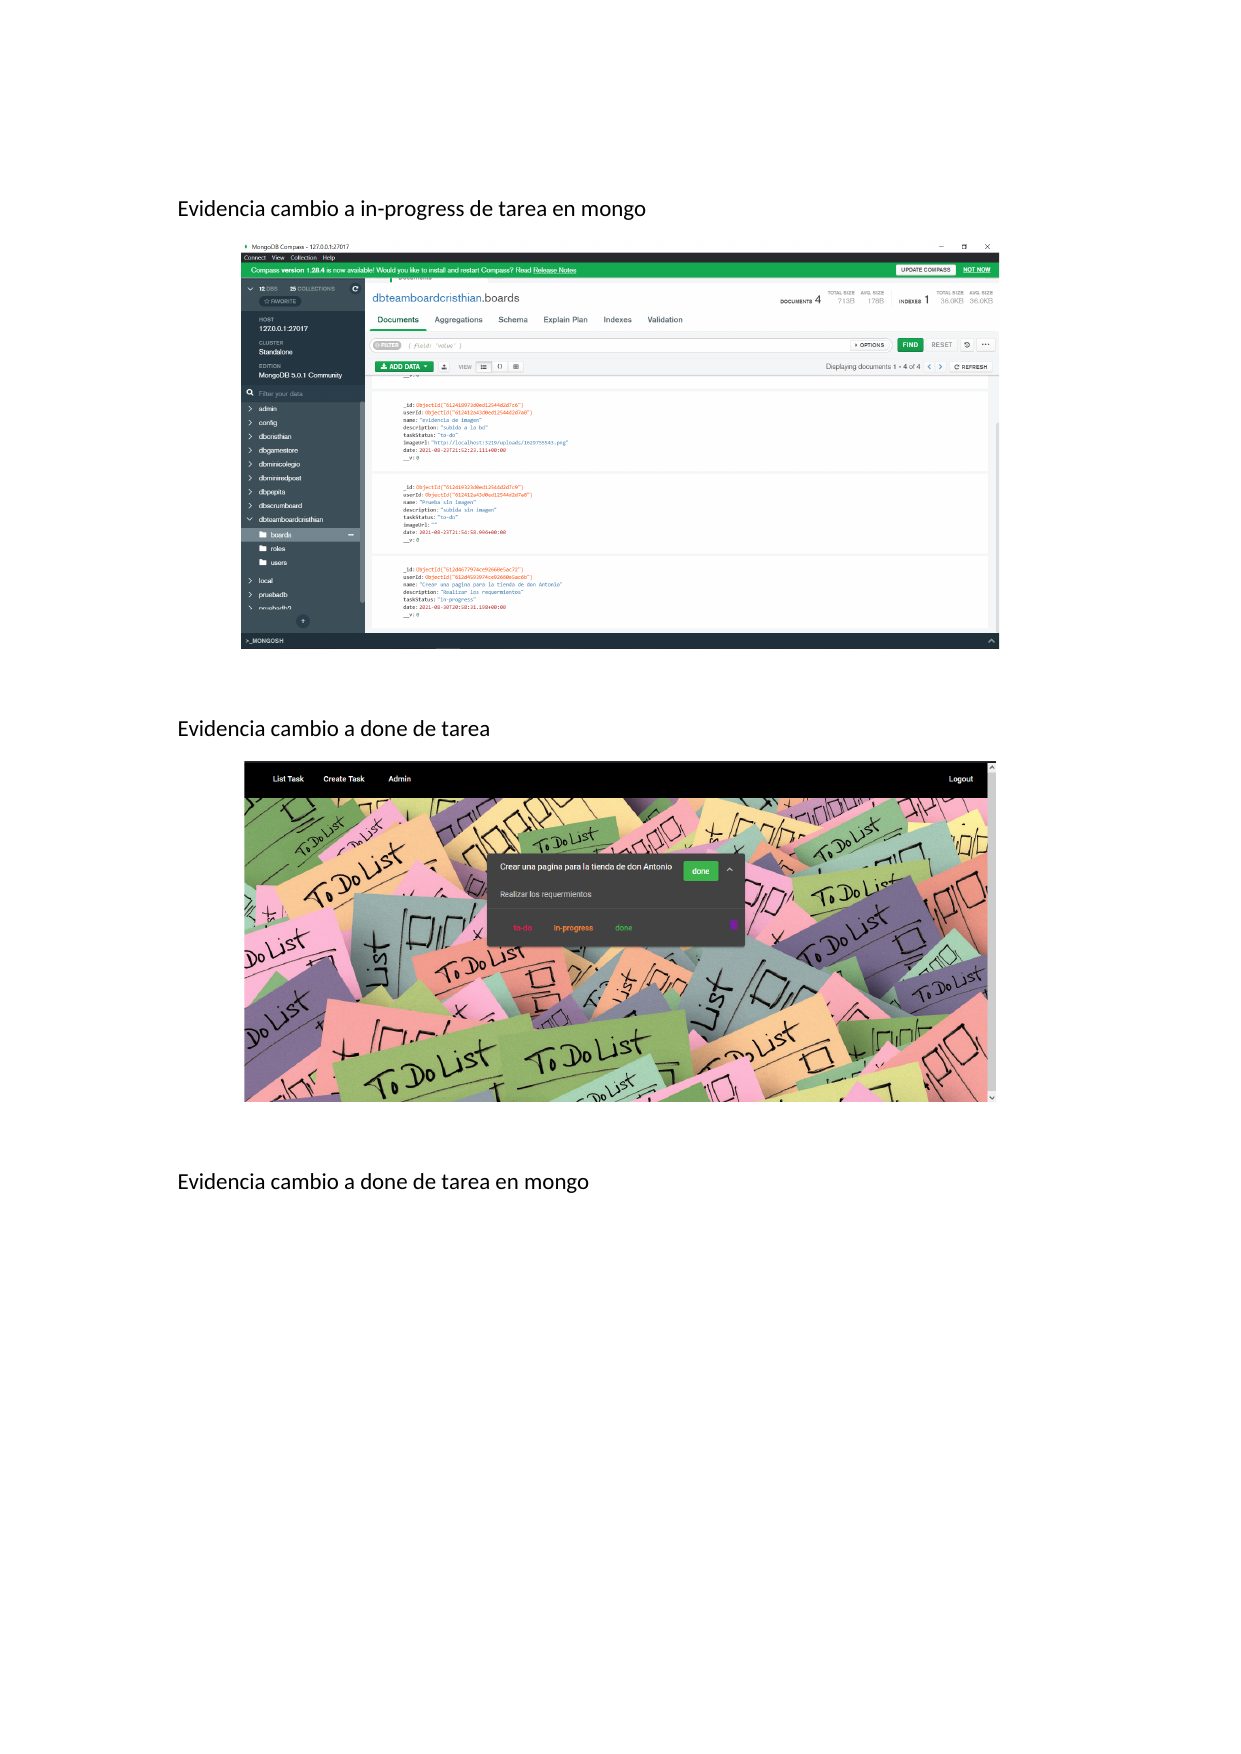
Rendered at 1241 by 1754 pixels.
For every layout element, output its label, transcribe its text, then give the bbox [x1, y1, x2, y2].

text Evidencia cambio a done de tarea en mongo [177, 1167, 1063, 1196]
text Evidencia cambio a done de tarea [177, 714, 1063, 743]
text Evidencia cambio a in-progress de tarea en mongo [177, 194, 1063, 222]
picture [241, 241, 1000, 649]
picture [244, 761, 996, 1102]
